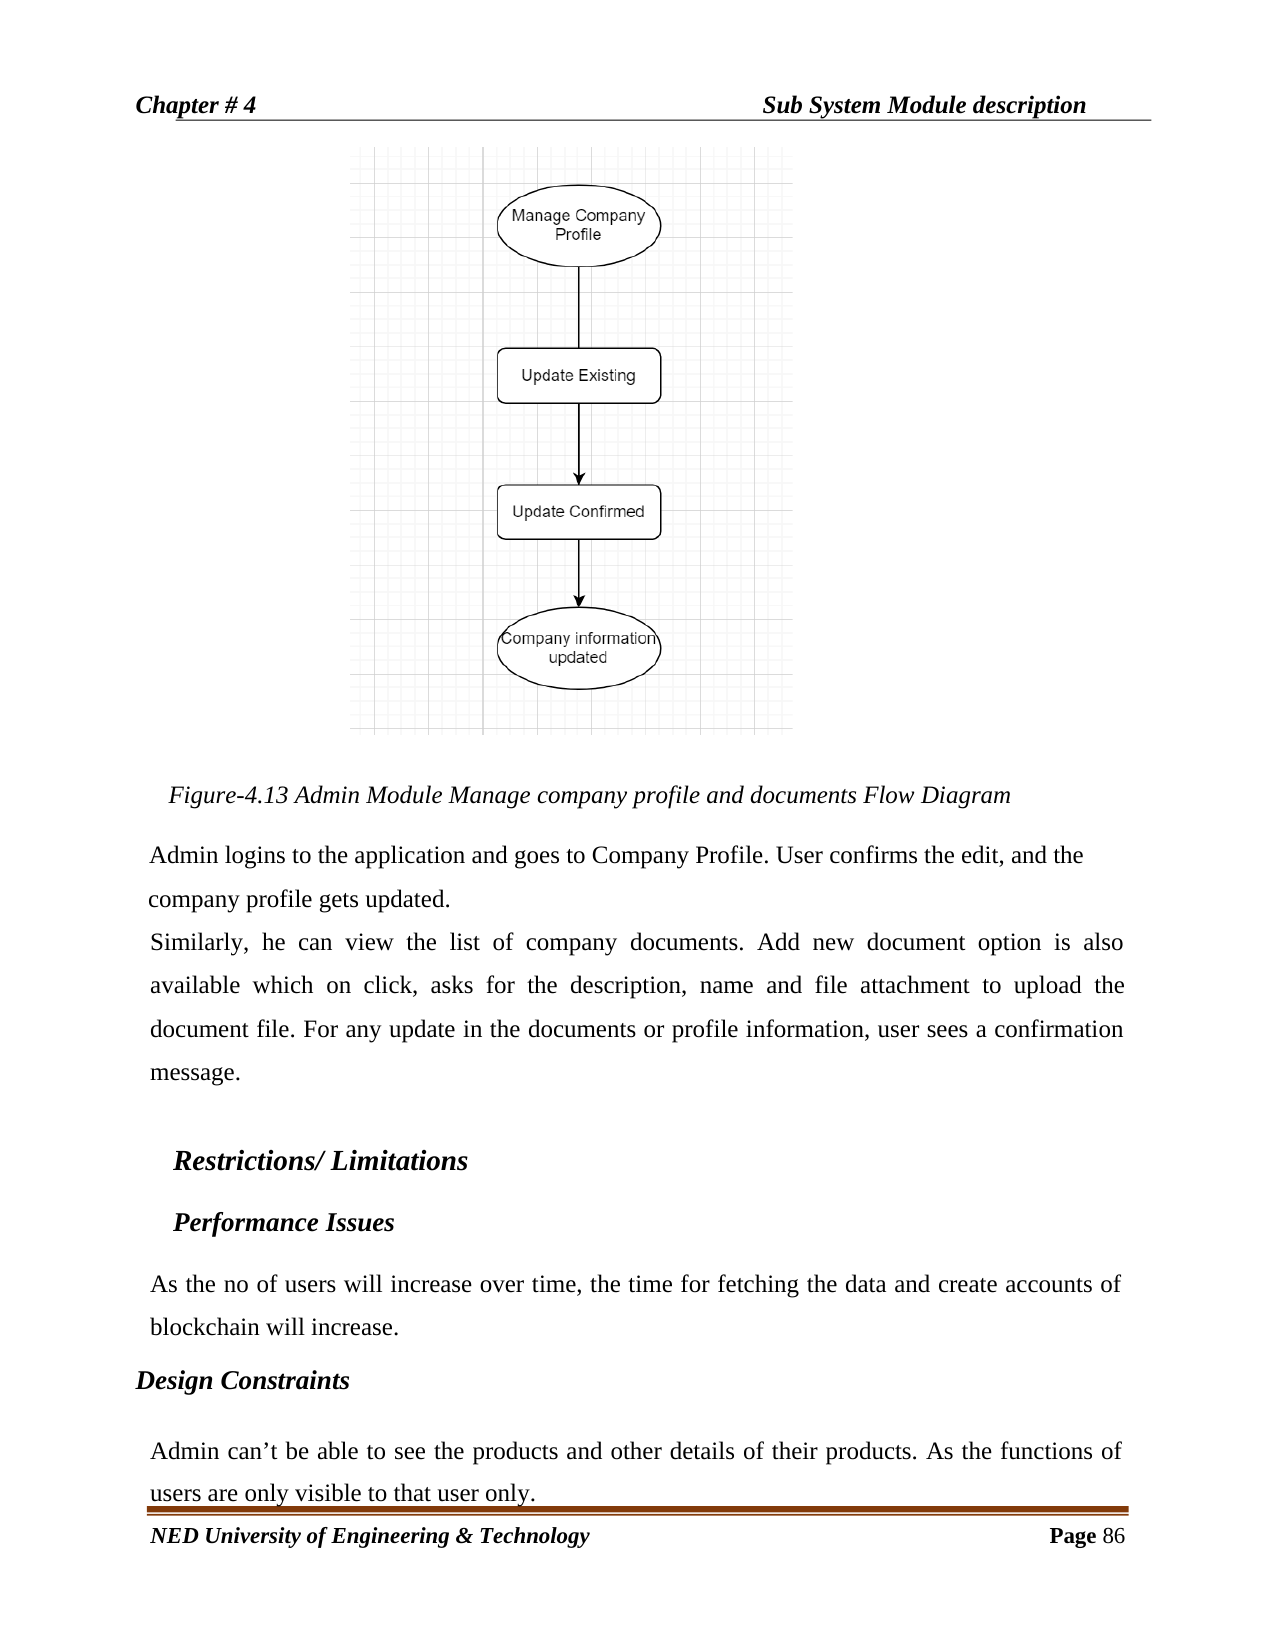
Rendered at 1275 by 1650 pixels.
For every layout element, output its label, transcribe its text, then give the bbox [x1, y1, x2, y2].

text Similarly, he can view the list of company documents. Add new document option is also available which on click, asks for the description, name and file attachment to upload the document file. For any update in the documents or profile information, user sees a confirmation message. [150, 927, 1124, 1086]
text Admin can’t be able to see the products and other details of their products. As the functions of users are only visible to that user only. [150, 1436, 1124, 1507]
text company profile gets updated. [135, 884, 1124, 913]
picture [350, 147, 793, 735]
text Figure-4.13 Admin Module Manage company profile and documents Flow Diagram [135, 780, 1177, 808]
text As the no of users will increase over time, the time for fetching the data and create accounts of blockchain will increase. [150, 1269, 1124, 1341]
subtitle Restrictions/ Limitations [135, 1143, 1177, 1176]
text Admin logins to the application and goes to Company Profile. User confirms the edit, and the [135, 840, 1124, 868]
subtitle Design Constraints [135, 1364, 1177, 1395]
subtitle Performance Issues [135, 1206, 1177, 1237]
